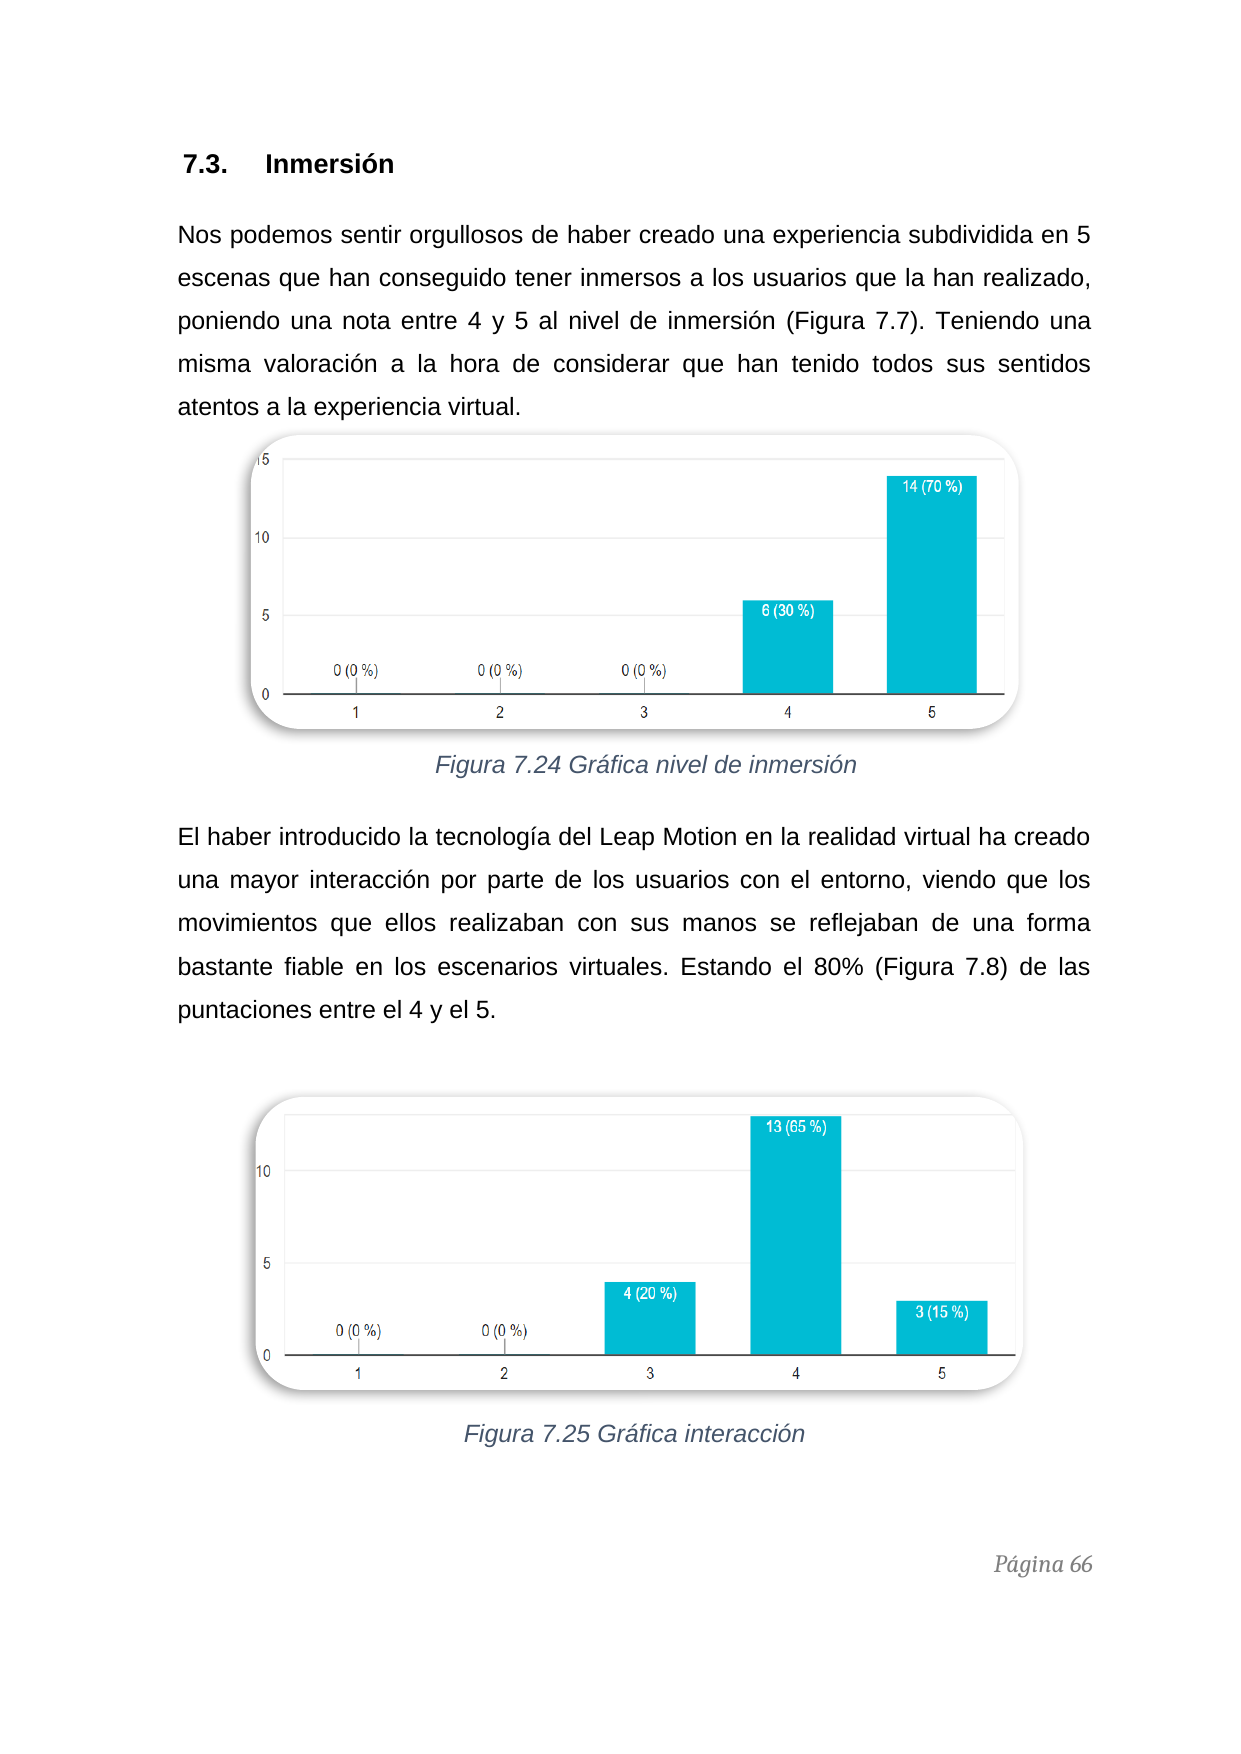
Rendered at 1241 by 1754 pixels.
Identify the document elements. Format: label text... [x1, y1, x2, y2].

picture [255, 1096, 1024, 1390]
picture [250, 435, 1019, 729]
text El haber introducido la tecnología del Leap Motion en la realidad virtual ha creado una mayor interacción por parte de los usuarios con el entorno, viendo que los movimientos que ellos realizaban con sus manos se reflejaban de una forma bastante fiable en los escenarios virtuales. Estando el 80% (Figura 7.8) de las puntaciones entre el 4 y el 5. [177, 822, 1092, 1023]
text Nos podemos sentir orgullosos de haber creado una experiencia subdividida en 5 escenas que han conseguido tener inmersos a los usuarios que la han realizado, poniendo una nota entre 4 y 5 al nivel de inmersión (Figura 7.7). Teniendo una misma valoración a la hora de considerar que han tenido todos sus sentidos atentos a la experiencia virtual. [177, 219, 1092, 421]
subtitle Inmersión [183, 148, 1092, 179]
